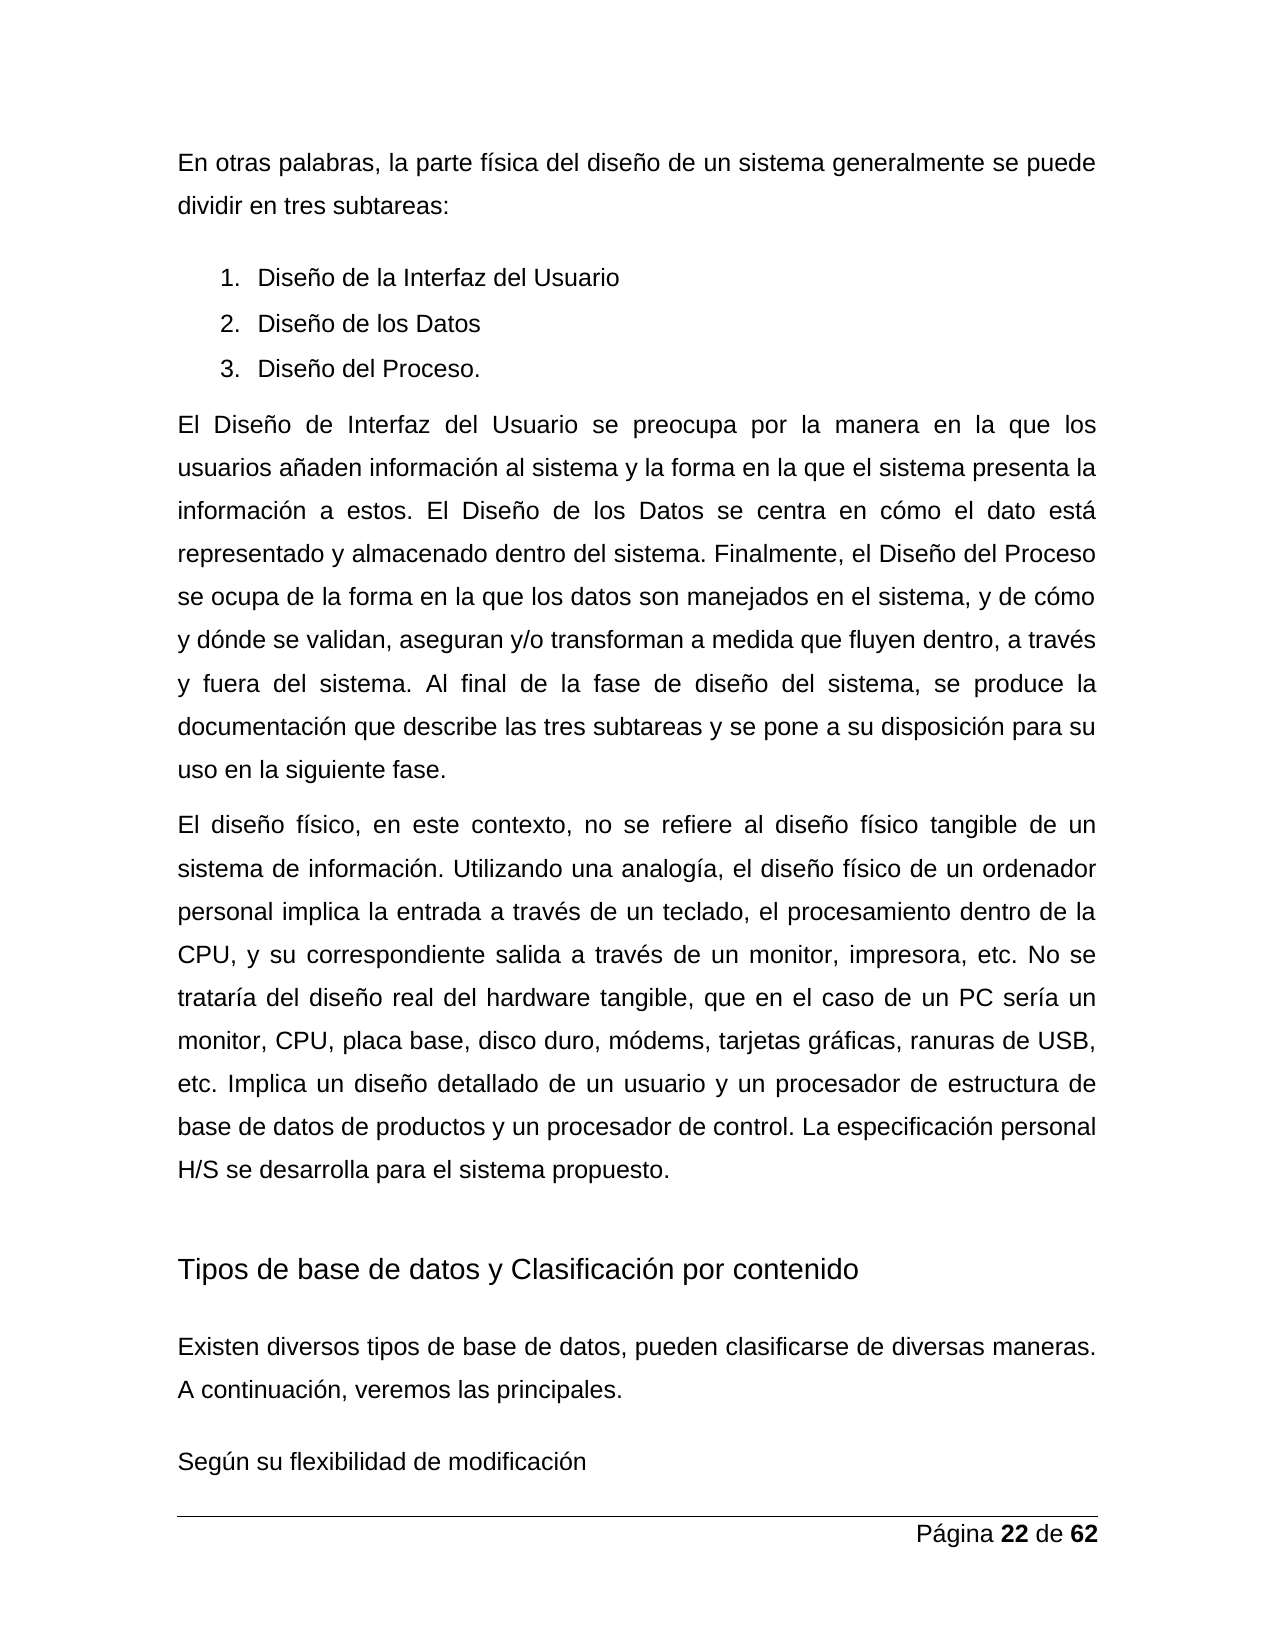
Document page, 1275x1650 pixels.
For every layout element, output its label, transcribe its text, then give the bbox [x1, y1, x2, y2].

text En otras palabras, la parte física del diseño de un sistema generalmente se puede dividir en tres subtareas: [177, 148, 1098, 219]
list Diseño de los Datos [220, 309, 1098, 337]
list Diseño del Proceso. [220, 354, 1098, 383]
list Diseño de la Interfaz del Usuario [220, 263, 1098, 292]
text El Diseño de Interfaz del Usuario se preocupa por la manera en la que los usuarios añaden información al sistema y la forma en la que el sistema presenta la información a estos. El Diseño de los Datos se centra en cómo el dato está representado y almacenado dentro del sistema. Finalmente, el Diseño del Proceso se ocupa de la forma en la que los datos son manejados en el sistema, y de cómo y dónde se validan, aseguran y/o transforman a medida que fluyen dentro, a través y fuera del sistema. Al final de la fase de diseño del sistema, se produce la documentación que describe las tres subtareas y se pone a su disposición para su uso en la siguiente fase. [177, 410, 1098, 784]
text El diseño físico, en este contexto, no se refiere al diseño físico tangible de un sistema de información. Utilizando una analogía, el diseño físico de un ordenador personal implica la entrada a través de un teclado, el procesamiento dentro de la CPU, y su correspondiente salida a través de un monitor, impresora, etc. No se trataría del diseño real del hardware tangible, que en el caso de un PC sería un monitor, CPU, placa base, disco duro, módems, tarjetas gráficas, ranuras de USB, etc. Implica un diseño detallado de un usuario y un procesador de estructura de base de datos de productos y un procesador de control. La especificación personal H/S se desarrolla para el sistema propuesto. [177, 811, 1098, 1184]
subtitle Tipos de base de datos y Clasificación por contenido [177, 1252, 1098, 1286]
text Según su flexibilidad de modificación [177, 1447, 1098, 1476]
text Existen diversos tipos de base de datos, pueden clasificarse de diversas maneras. A continuación, veremos las principales. [177, 1332, 1098, 1404]
